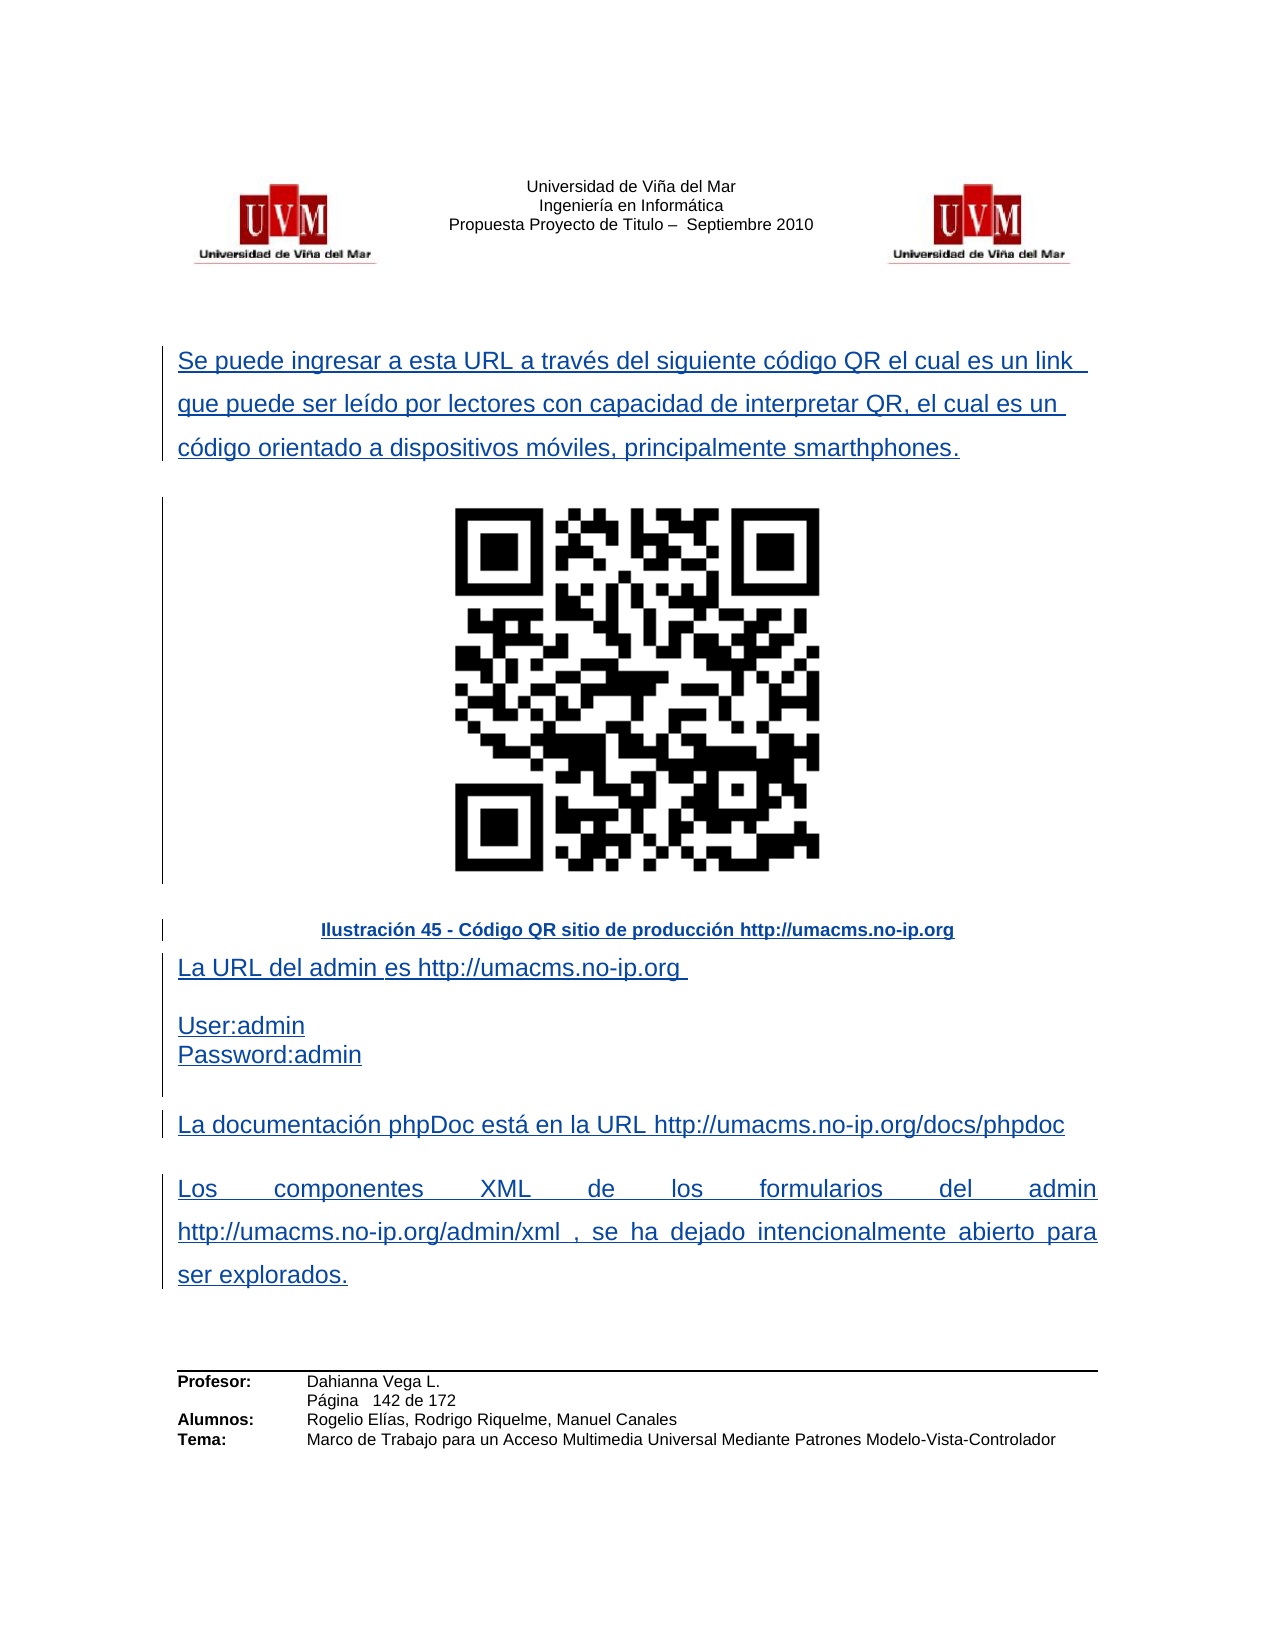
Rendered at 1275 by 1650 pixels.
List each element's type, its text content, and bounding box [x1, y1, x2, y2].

picture [177, 176, 390, 267]
picture [443, 496, 832, 884]
text 45 [177, 919, 1098, 941]
picture [871, 176, 1084, 267]
